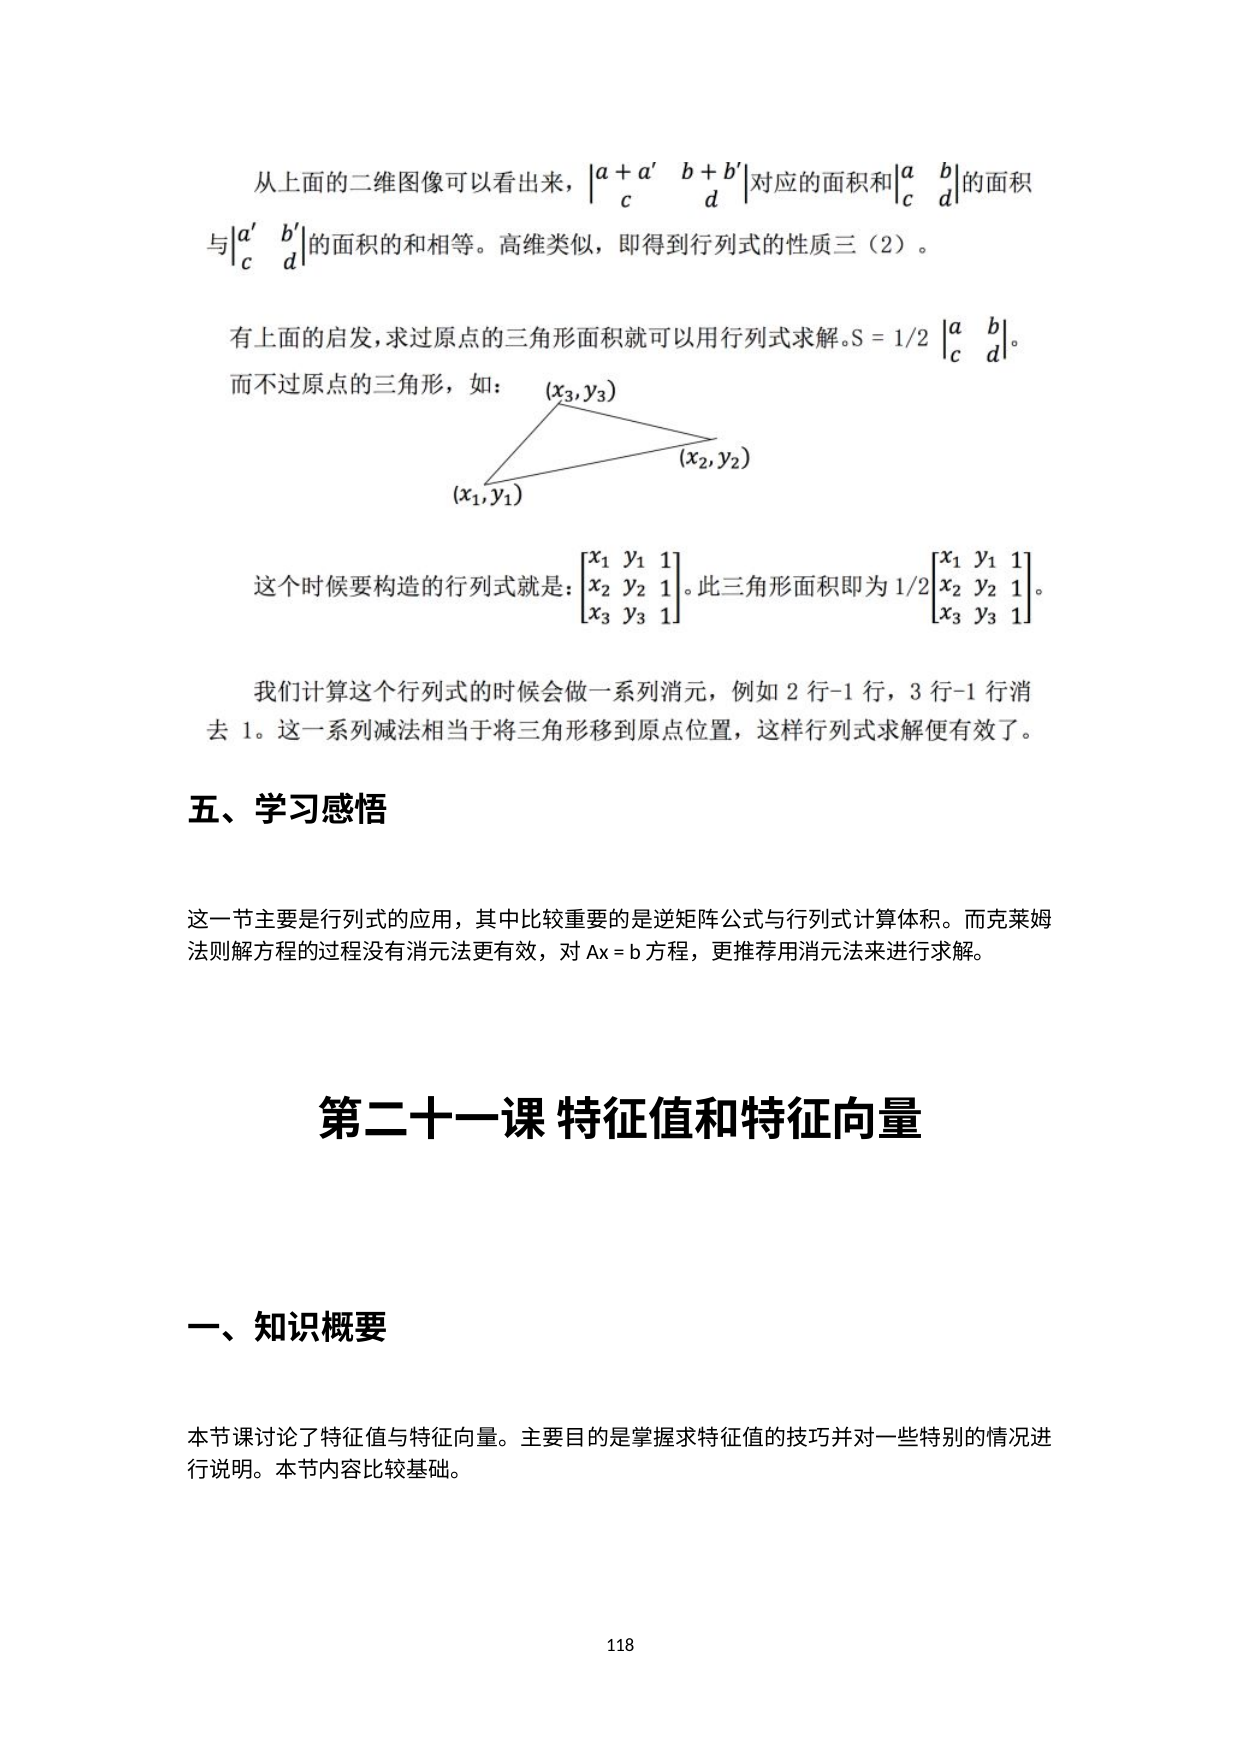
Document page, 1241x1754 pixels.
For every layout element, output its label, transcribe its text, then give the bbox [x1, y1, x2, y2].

subtitle 一、知识概要 [187, 1292, 1053, 1357]
text 这一节主要是行列式的应用，其中比较重要的是逆矩阵公式与行列式计算体积。而克莱姆法则解方程的过程没有消元法更有效，对 Ax = b 方程，更推荐用消元法来进行求解。 [187, 901, 1053, 966]
subtitle 第二十一课 特征值和特征向量 [187, 1067, 1053, 1164]
picture [187, 162, 1053, 746]
subtitle 五、学习感悟 [187, 774, 1053, 839]
text 本节课讨论了特征值与特征向量。主要目的是掌握求特征值的技巧并对一些特别的情况进行说明。本节内容比较基础。 [187, 1419, 1053, 1484]
